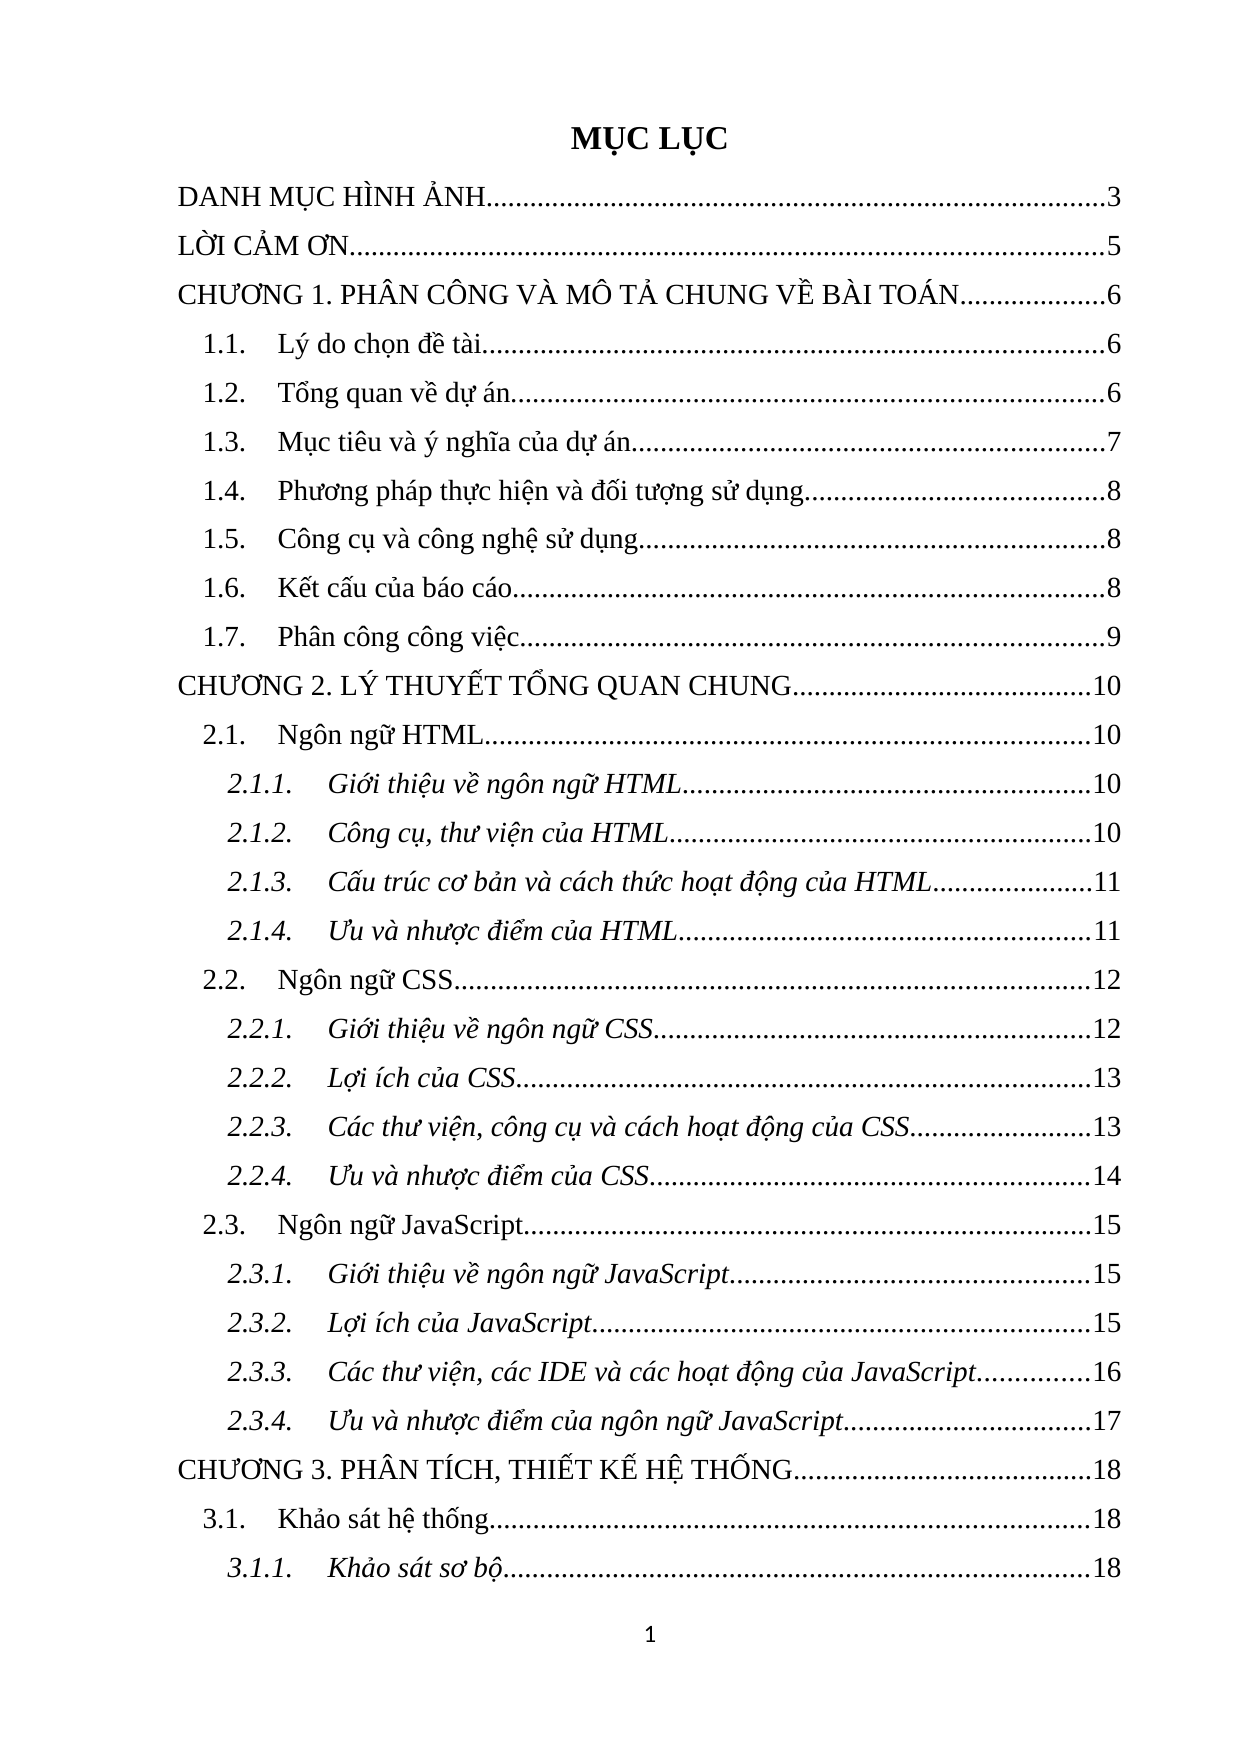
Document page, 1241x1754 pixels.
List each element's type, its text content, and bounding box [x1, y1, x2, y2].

text 2.2.4. Ưu và nhược điểm của CSS 14 [227, 1158, 1122, 1192]
text 2.1.3. Cấu trúc cơ bản và cách thức hoạt động của HTML 11 [227, 864, 1122, 898]
text CHƯƠNG 2. LÝ THUYẾT TỔNG QUAN CHUNG 10 [177, 668, 1122, 702]
text 2.3.2. Lợi ích của JavaScript 15 [227, 1305, 1122, 1338]
text 2.2. Ngôn ngữ CSS 12 [202, 962, 1122, 996]
text MỤC LỤC [177, 118, 1122, 156]
text 1.2. Tổng quan về dự án 6 [202, 375, 1122, 408]
text 2.1.1. Giới thiệu về ngôn ngữ HTML 10 [227, 766, 1122, 800]
text CHƯƠNG 1. PHÂN CÔNG VÀ MÔ TẢ CHUNG VỀ BÀI TOÁN 6 [177, 277, 1122, 310]
text 2.1.4. Ưu và nhược điểm của HTML 11 [227, 913, 1122, 947]
text 2.3.3. Các thư viện, các IDE và các hoạt động của JavaScript 16 [227, 1354, 1122, 1387]
text 2.2.3. Các thư viện, công cụ và cách hoạt động của CSS 13 [227, 1109, 1122, 1143]
text 1.4. Phương pháp thực hiện và đối tượng sử dụng 8 [202, 473, 1122, 506]
text 1.1. Lý do chọn đề tài 6 [202, 326, 1122, 359]
text 1.3. Mục tiêu và ý nghĩa của dự án 7 [202, 424, 1122, 457]
text 3.1.1. Khảo sát sơ bộ 18 [227, 1550, 1122, 1583]
text 2.2.2. Lợi ích của CSS 13 [227, 1060, 1122, 1094]
text 2.2.1. Giới thiệu về ngôn ngữ CSS 12 [227, 1011, 1122, 1045]
text 2.3.1. Giới thiệu về ngôn ngữ JavaScript 15 [227, 1256, 1122, 1289]
text DANH MỤC HÌNH ẢNH 3 [177, 179, 1122, 212]
text 1.6. Kết cấu của báo cáo 8 [202, 571, 1122, 604]
text 1.5. Công cụ và công nghệ sử dụng 8 [202, 522, 1122, 555]
text 2.3. Ngôn ngữ JavaScript 15 [202, 1207, 1122, 1241]
text CHƯƠNG 3. PHÂN TÍCH, THIẾT KẾ HỆ THỐNG 18 [177, 1452, 1122, 1485]
text 3.1. Khảo sát hệ thống 18 [202, 1501, 1122, 1534]
text 2.3.4. Ưu và nhược điểm của ngôn ngữ JavaScript 17 [227, 1403, 1122, 1436]
text 2.1. Ngôn ngữ HTML 10 [202, 717, 1122, 751]
text 2.1.2. Công cụ, thư viện của HTML 10 [227, 815, 1122, 849]
text 1.7. Phân công công việc 9 [202, 619, 1122, 653]
text LỜI CẢM ƠN 5 [177, 228, 1122, 261]
